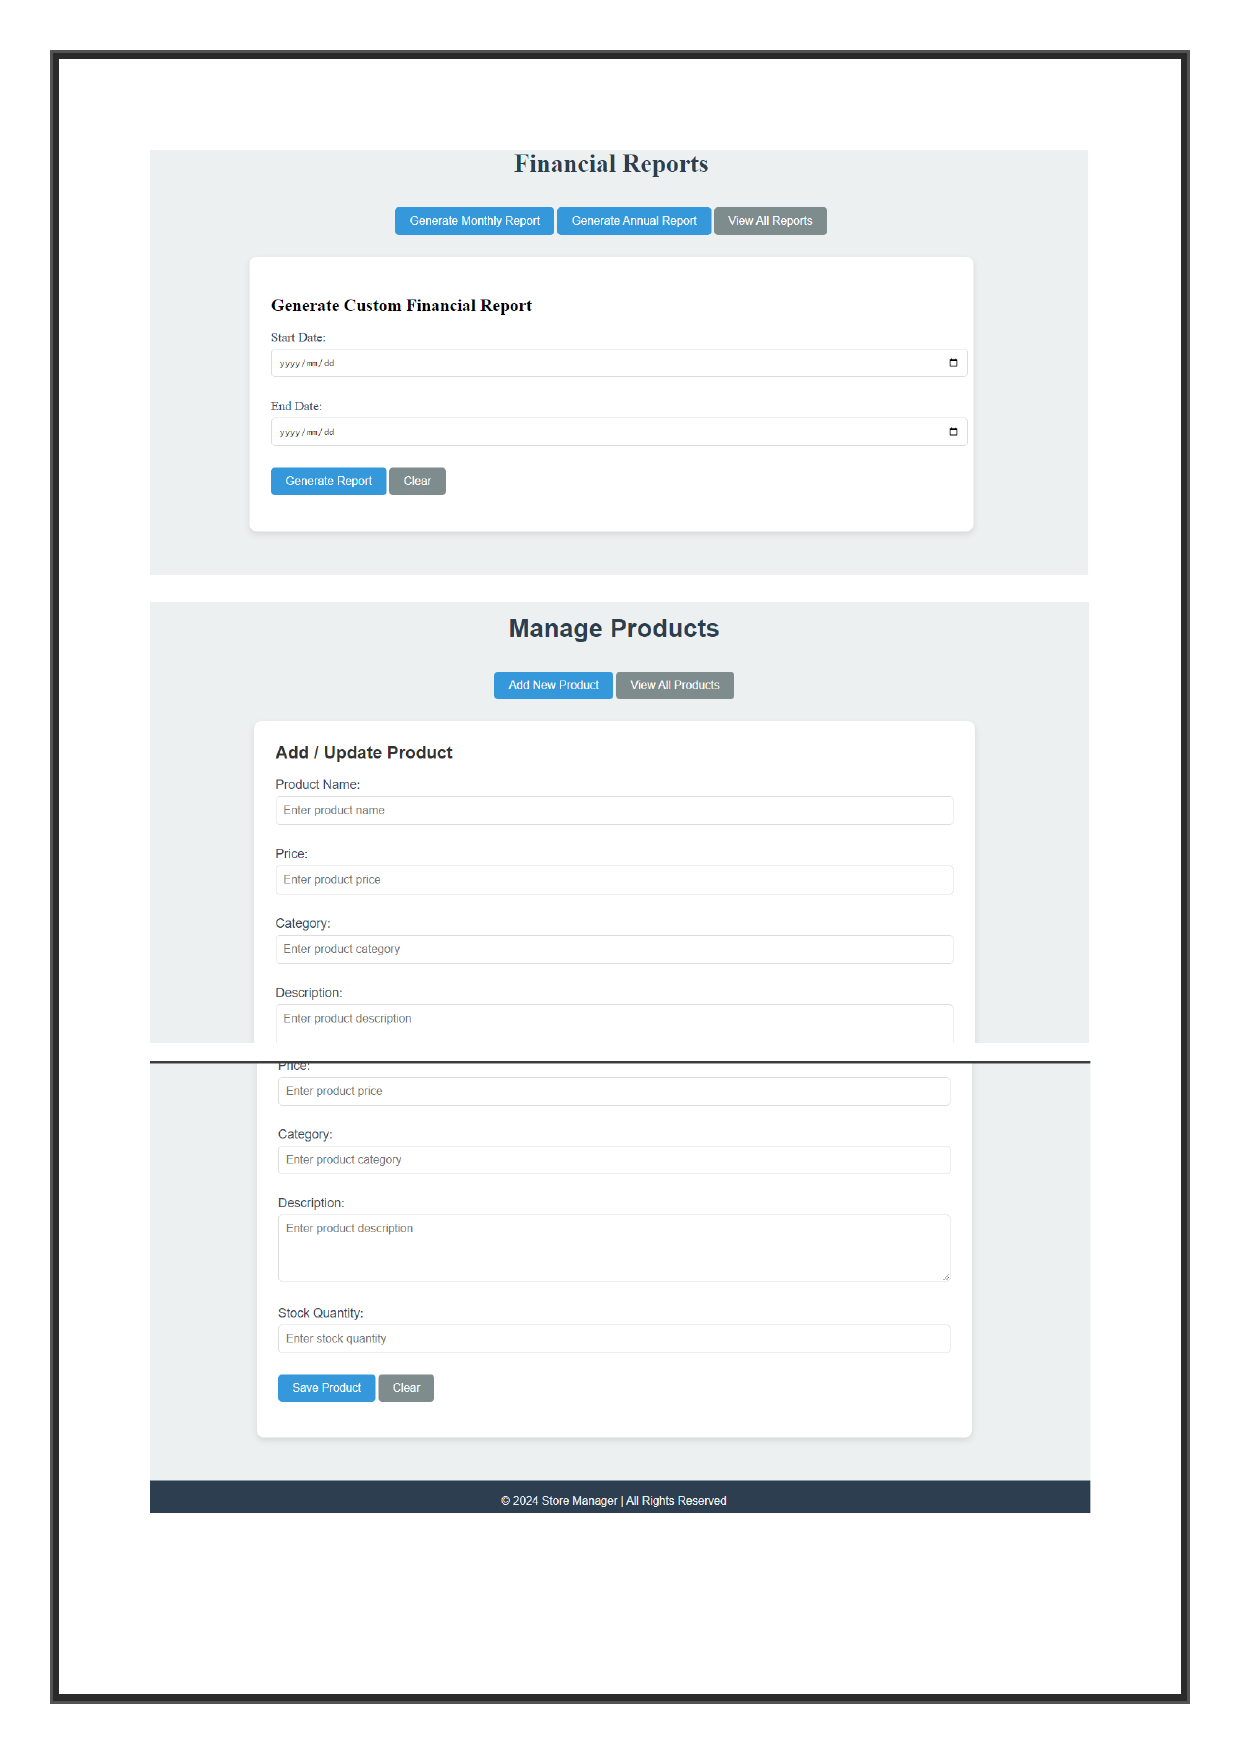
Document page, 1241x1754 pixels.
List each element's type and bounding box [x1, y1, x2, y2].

picture [150, 150, 1089, 584]
picture [150, 1061, 1091, 1513]
picture [150, 602, 1090, 1043]
